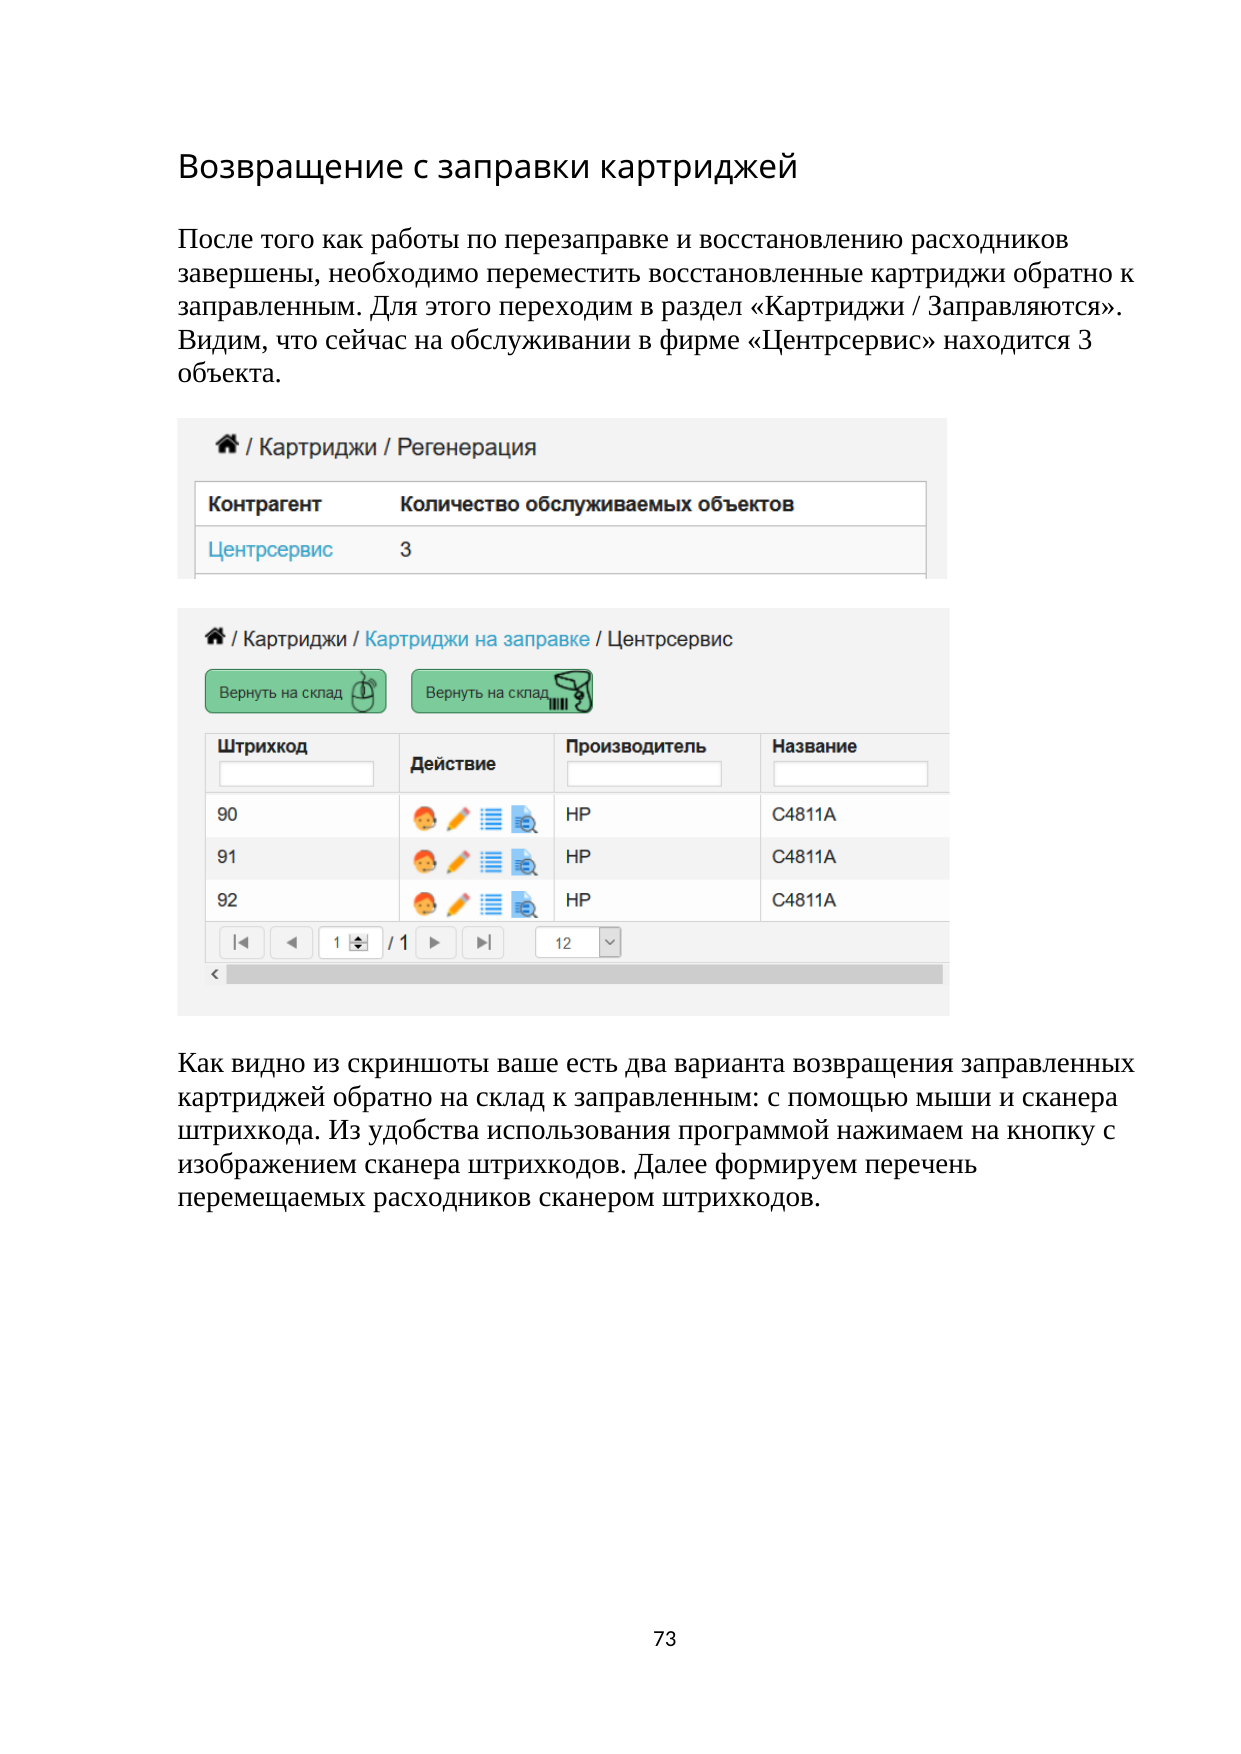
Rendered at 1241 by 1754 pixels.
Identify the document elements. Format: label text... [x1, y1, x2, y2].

text После того как работы по перезаправке и восстановлению расходников завершены, необходимо переместить восстановленные картриджи обратно к заправленным. Для этого переходим в раздел «Картриджи / Заправляются». Видим, что сейчас на обслуживании в фирме «Центрсервис» находится 3 объекта. [177, 221, 1152, 389]
subtitle Возвращение с заправки картриджей [177, 143, 1152, 188]
text Как видно из скриншоты ваше есть два варианта возвращения заправленных картриджей обратно на склад к заправленным: с помощью мыши и сканера штрихкода. Из удобства использования программой нажимаем на кнопку с изображением сканера штрихкодов. Далее формируем перечень перемещаемых расходников сканером штрихкодов. [177, 1045, 1152, 1213]
picture [177, 608, 950, 1016]
picture [177, 418, 948, 579]
